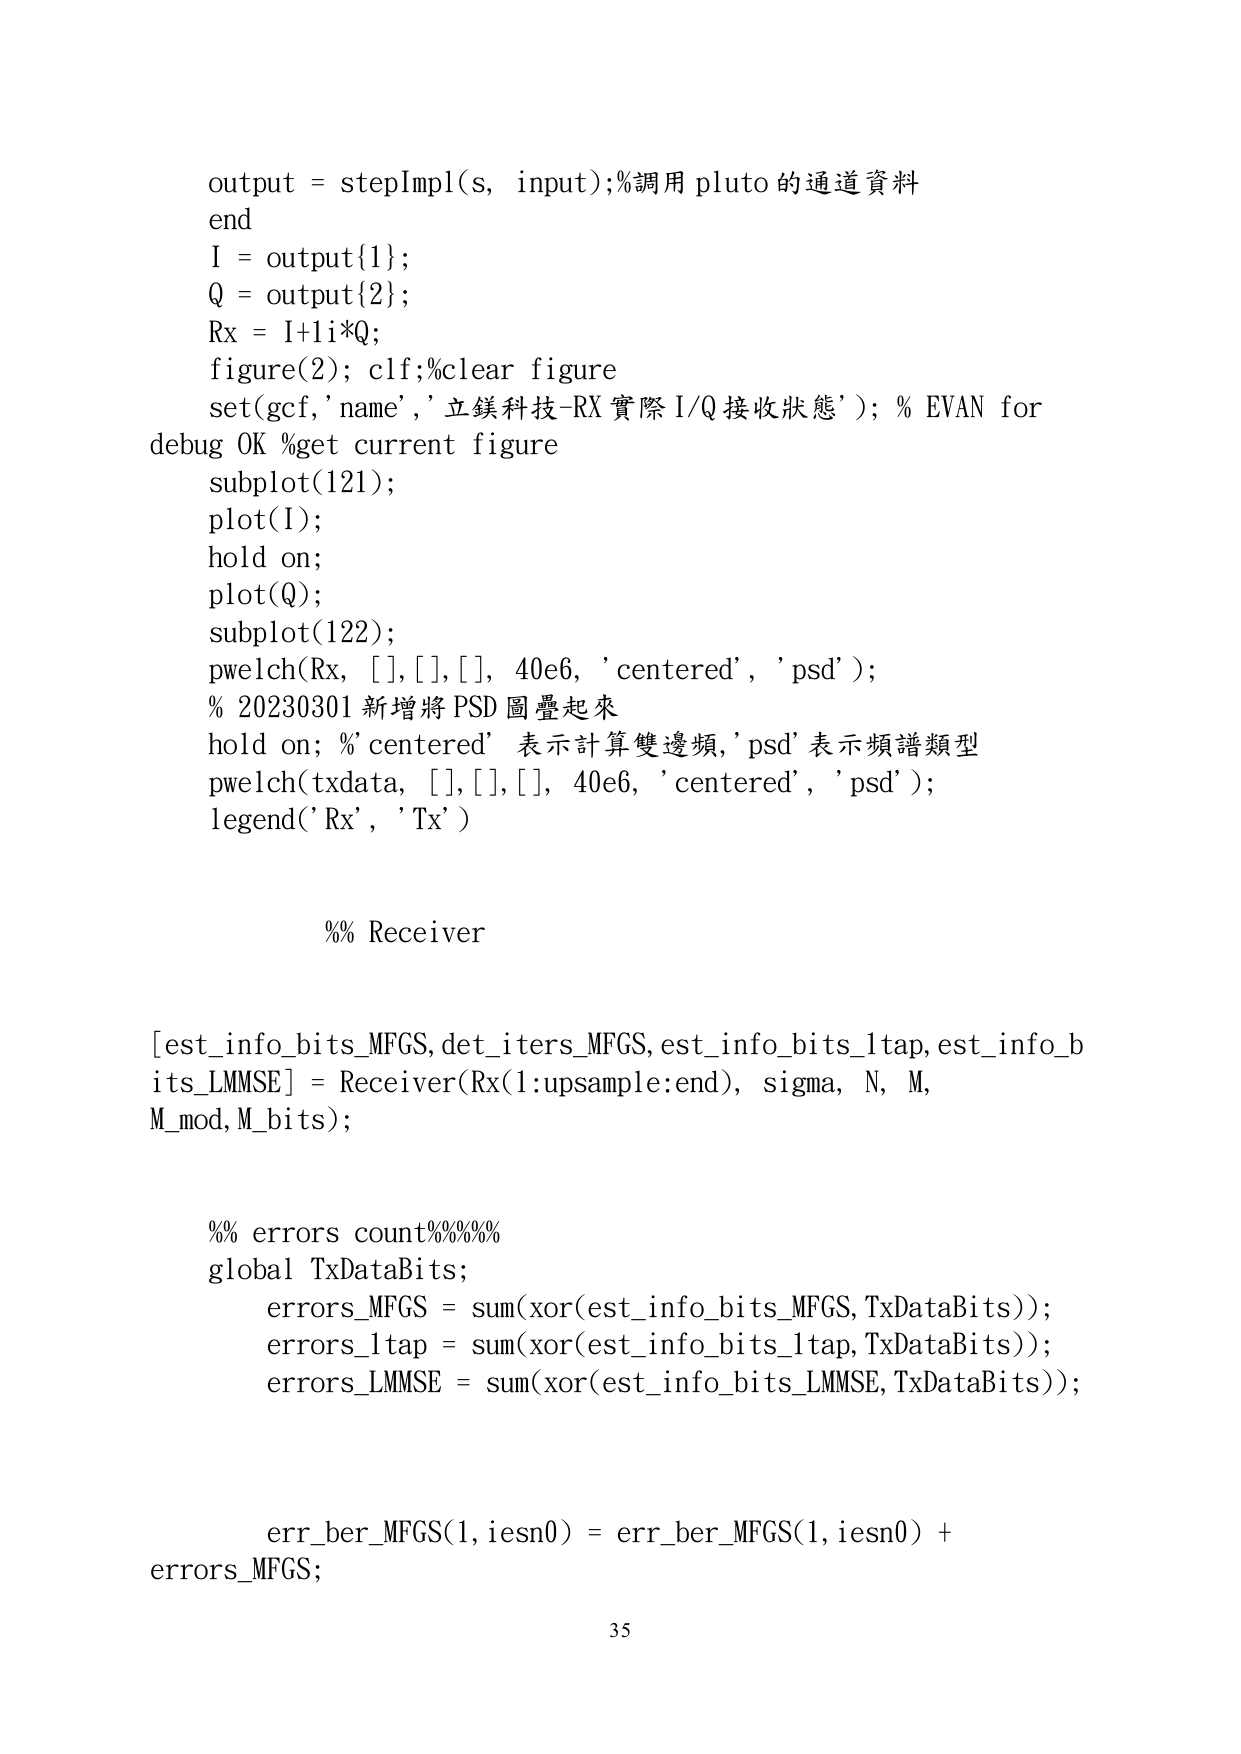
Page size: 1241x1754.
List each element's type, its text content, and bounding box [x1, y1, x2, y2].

text Rx = I+1i*Q; [150, 311, 1090, 348]
text legend('Rx', 'Tx') [150, 798, 1090, 836]
text set(gcf,'name','立鎂科技-RX實際I/Q接收狀態'); % EVAN for debug OK %get current figure [150, 386, 1090, 461]
text % 20230301新增將PSD圖疊起來 [150, 686, 1090, 723]
text end [150, 198, 1090, 236]
text global TxDataBits; [150, 1248, 1090, 1286]
text subplot(122); [150, 611, 1090, 648]
text %% errors count%%%%% [150, 1211, 1090, 1248]
text %% Receiver [150, 911, 1090, 948]
text pwelch(txdata, [],[],[], 40e6, 'centered', 'psd'); [150, 761, 1090, 798]
text plot(I); [150, 498, 1090, 536]
text pwelch(Rx, [],[],[], 40e6, 'centered', 'psd'); [150, 648, 1090, 686]
text errors_MFGS = sum(xor(est_info_bits_MFGS,TxDataBits)); [150, 1286, 1090, 1323]
text output = stepImpl(s, input);%調用pluto的通道資料 [150, 161, 1090, 198]
text err_ber_MFGS(1,iesn0) = err_ber_MFGS(1,iesn0) + errors_MFGS; [150, 1511, 1090, 1586]
text hold on; [150, 536, 1090, 573]
text plot(Q); [150, 573, 1090, 611]
text hold on; %'centered' 表示計算雙邊頻,'psd'表示頻譜類型 [150, 723, 1090, 761]
text figure(2); clf;%clear figure [150, 348, 1090, 386]
text I = output{1}; [150, 236, 1090, 273]
text Q = output{2}; [150, 273, 1090, 311]
text errors_1tap = sum(xor(est_info_bits_1tap,TxDataBits)); [150, 1323, 1090, 1361]
text [est_info_bits_MFGS,det_iters_MFGS,est_info_bits_1tap,est_info_bits_LMMSE] = Receiver(Rx(1:upsample:end), sigma, N, M, M_mod,M_bits); [150, 948, 1090, 1136]
text subplot(121); [150, 461, 1090, 498]
text errors_LMMSE = sum(xor(est_info_bits_LMMSE,TxDataBits)); [150, 1361, 1090, 1398]
